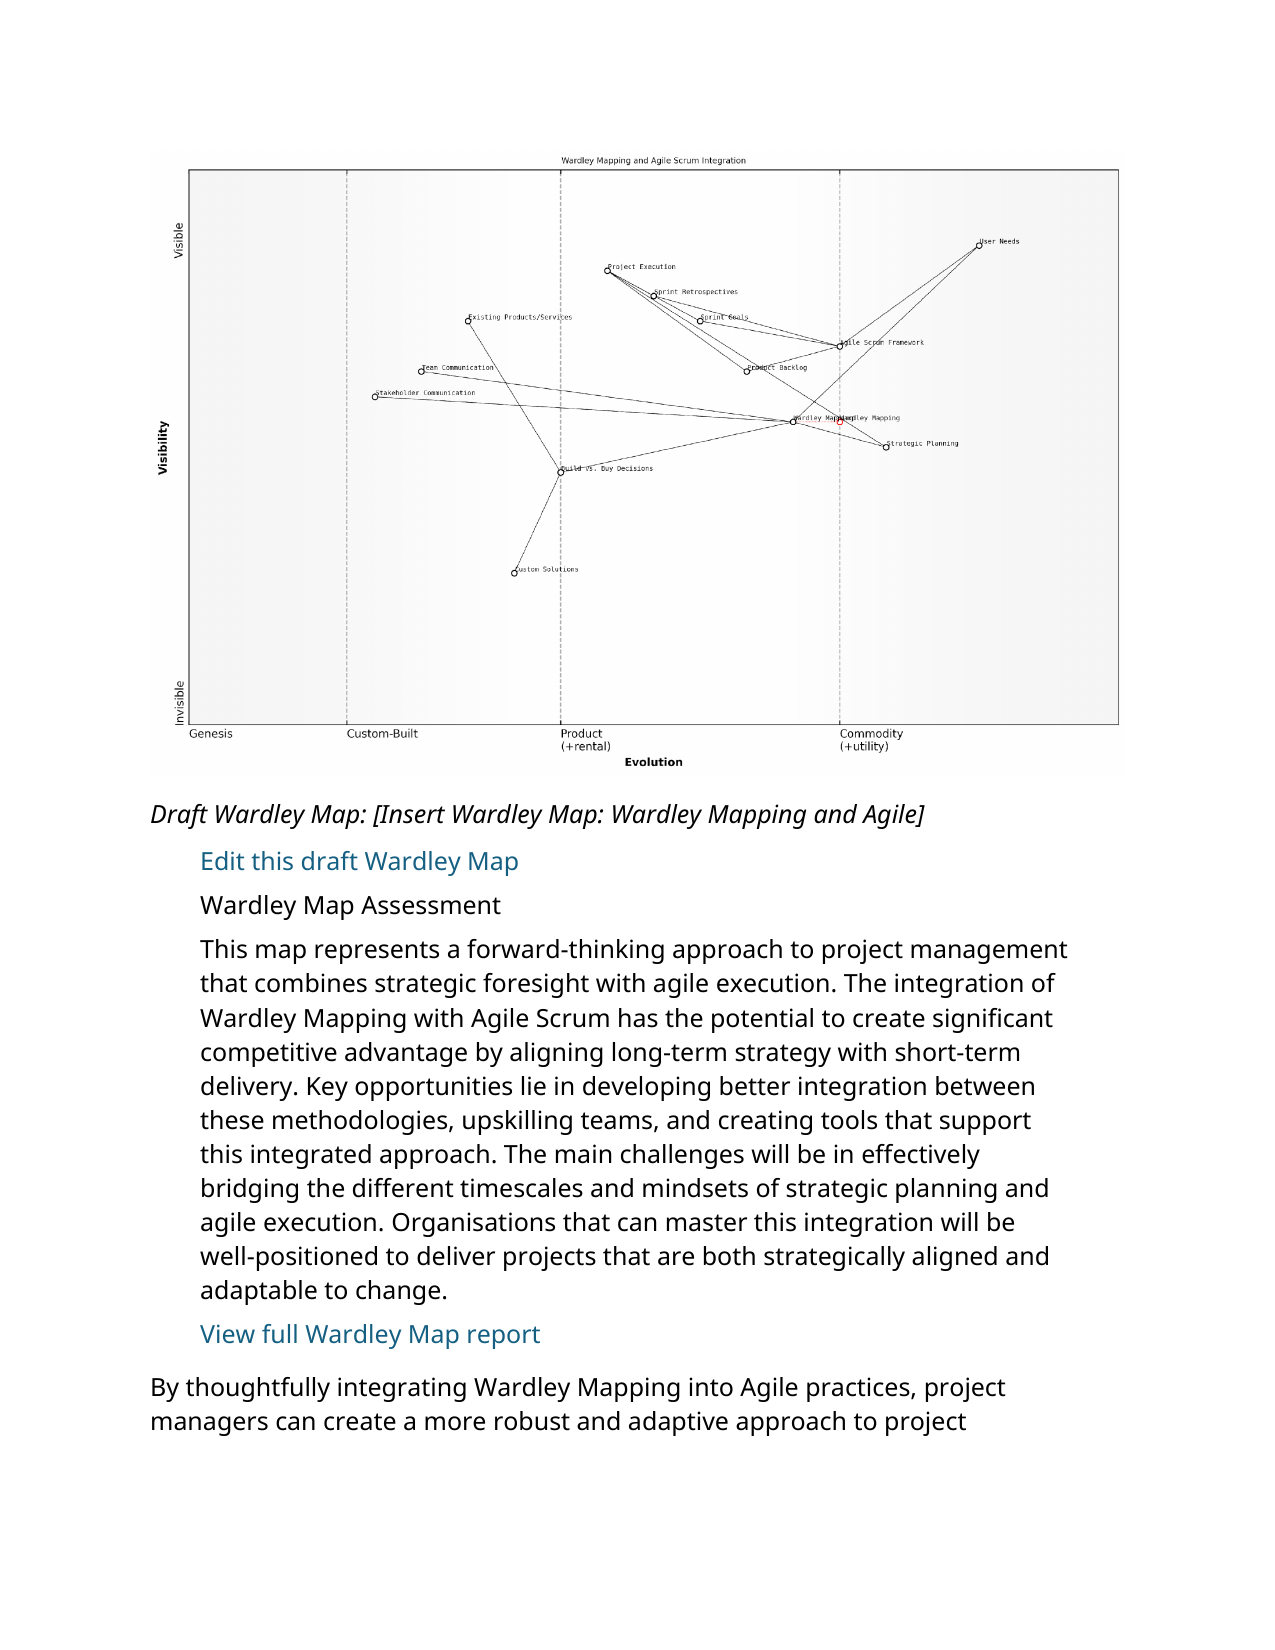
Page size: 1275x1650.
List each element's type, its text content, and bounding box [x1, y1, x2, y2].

text Edit this draft Wardley Map [200, 843, 1075, 877]
picture [150, 150, 1125, 776]
text Wardley Map Assessment [200, 888, 1075, 922]
text This map represents a forward-thinking approach to project management that combines strategic foresight with agile execution. The integration of Wardley Mapping with Agile Scrum has the potential to create significant competitive advantage by aligning long-term strategy with short-term delivery. Key opportunities lie in developing better integration between these methodologies, upskilling teams, and creating tools that support this integrated approach. The main challenges will be in effectively bridging the different timescales and mindsets of strategic planning and agile execution. Organisations that can master this integration will be well-positioned to deliver projects that are both strategically aligned and adaptable to change. [200, 932, 1075, 1307]
text View full Wardley Map report [200, 1317, 1075, 1351]
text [150, 1370, 1125, 1438]
text Draft Wardley Map: [Insert Wardley Map: Wardley Mapping and Agile] [150, 797, 1125, 831]
